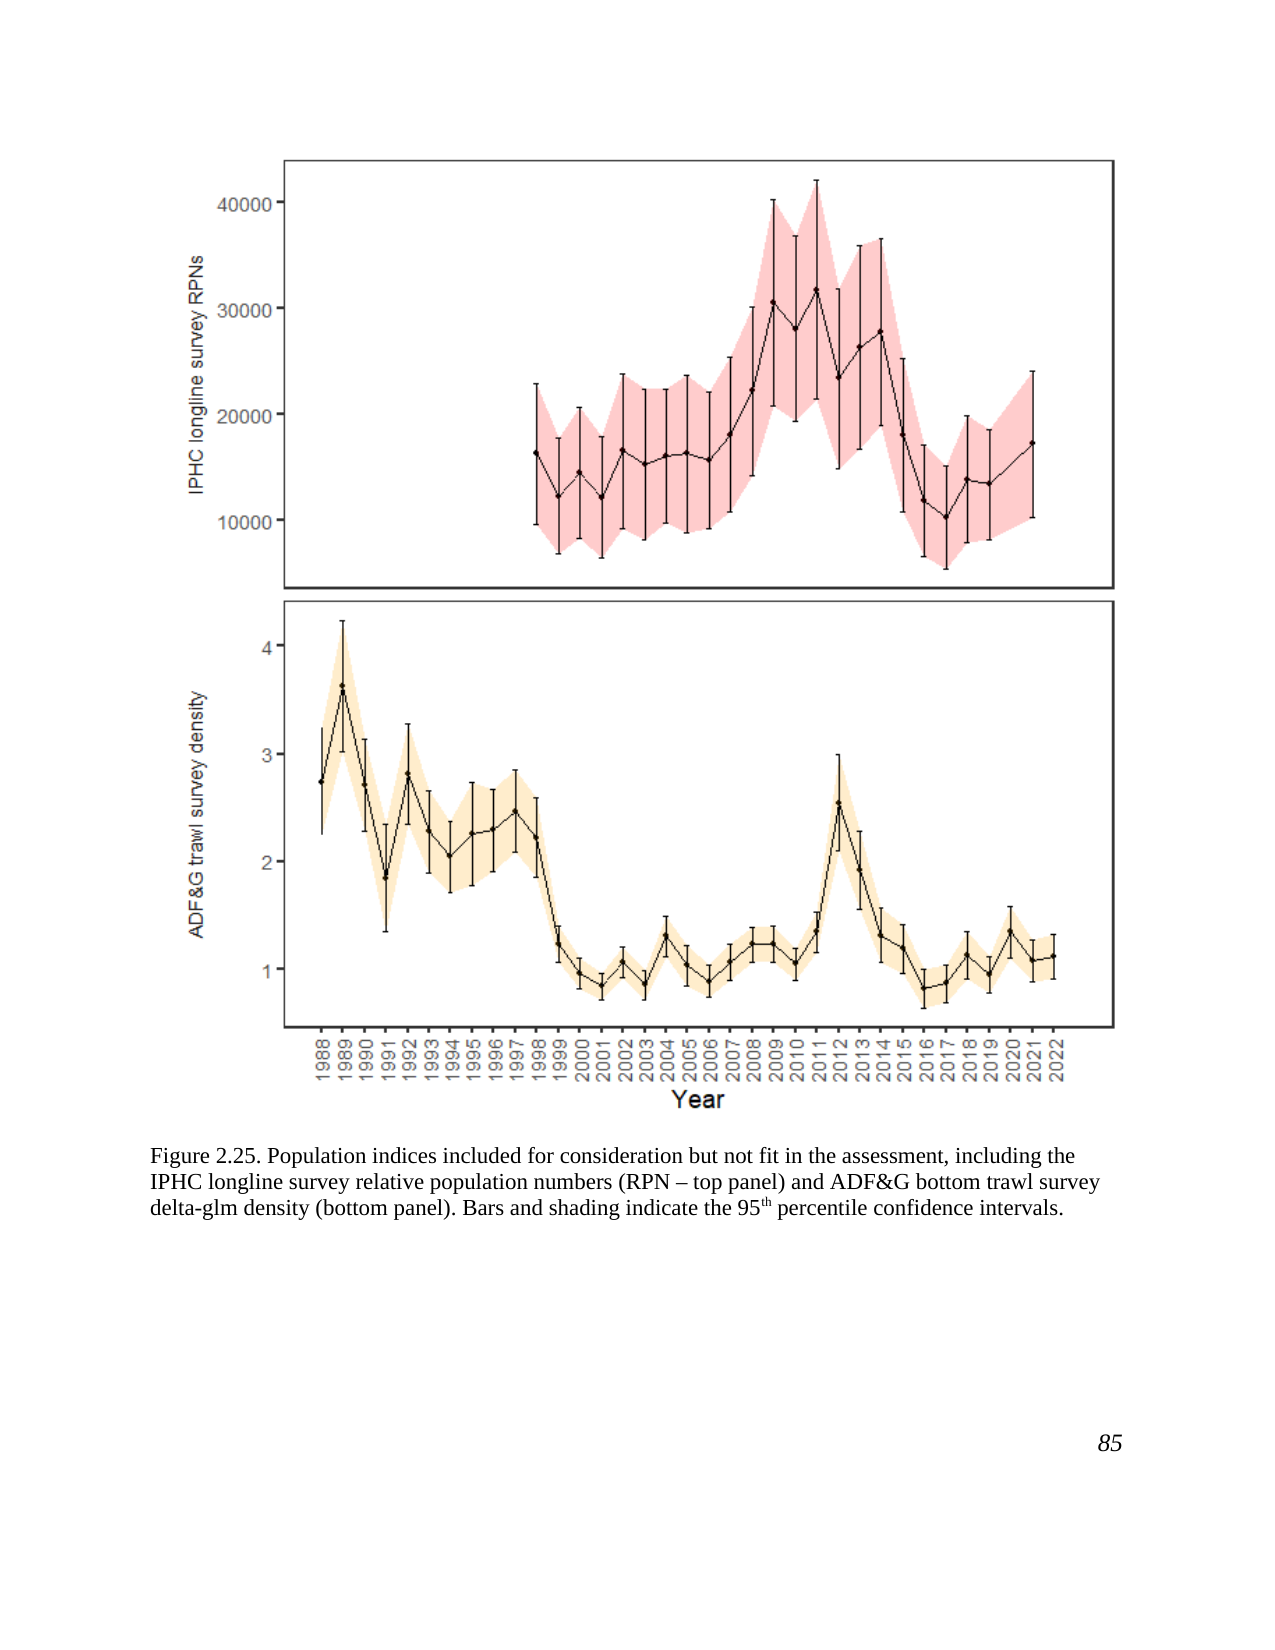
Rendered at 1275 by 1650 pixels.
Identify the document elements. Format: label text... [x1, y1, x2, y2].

picture [150, 150, 1125, 1125]
text Figure 2.25. Population indices included for consideration but not fit in the assessment, including the IPHC longline survey relative population numbers (RPN – top panel) and ADF&G bottom trawl survey delta-glm density (bottom panel). Bars and shading indicate the 95th percentile confidence intervals. [150, 1142, 1125, 1221]
